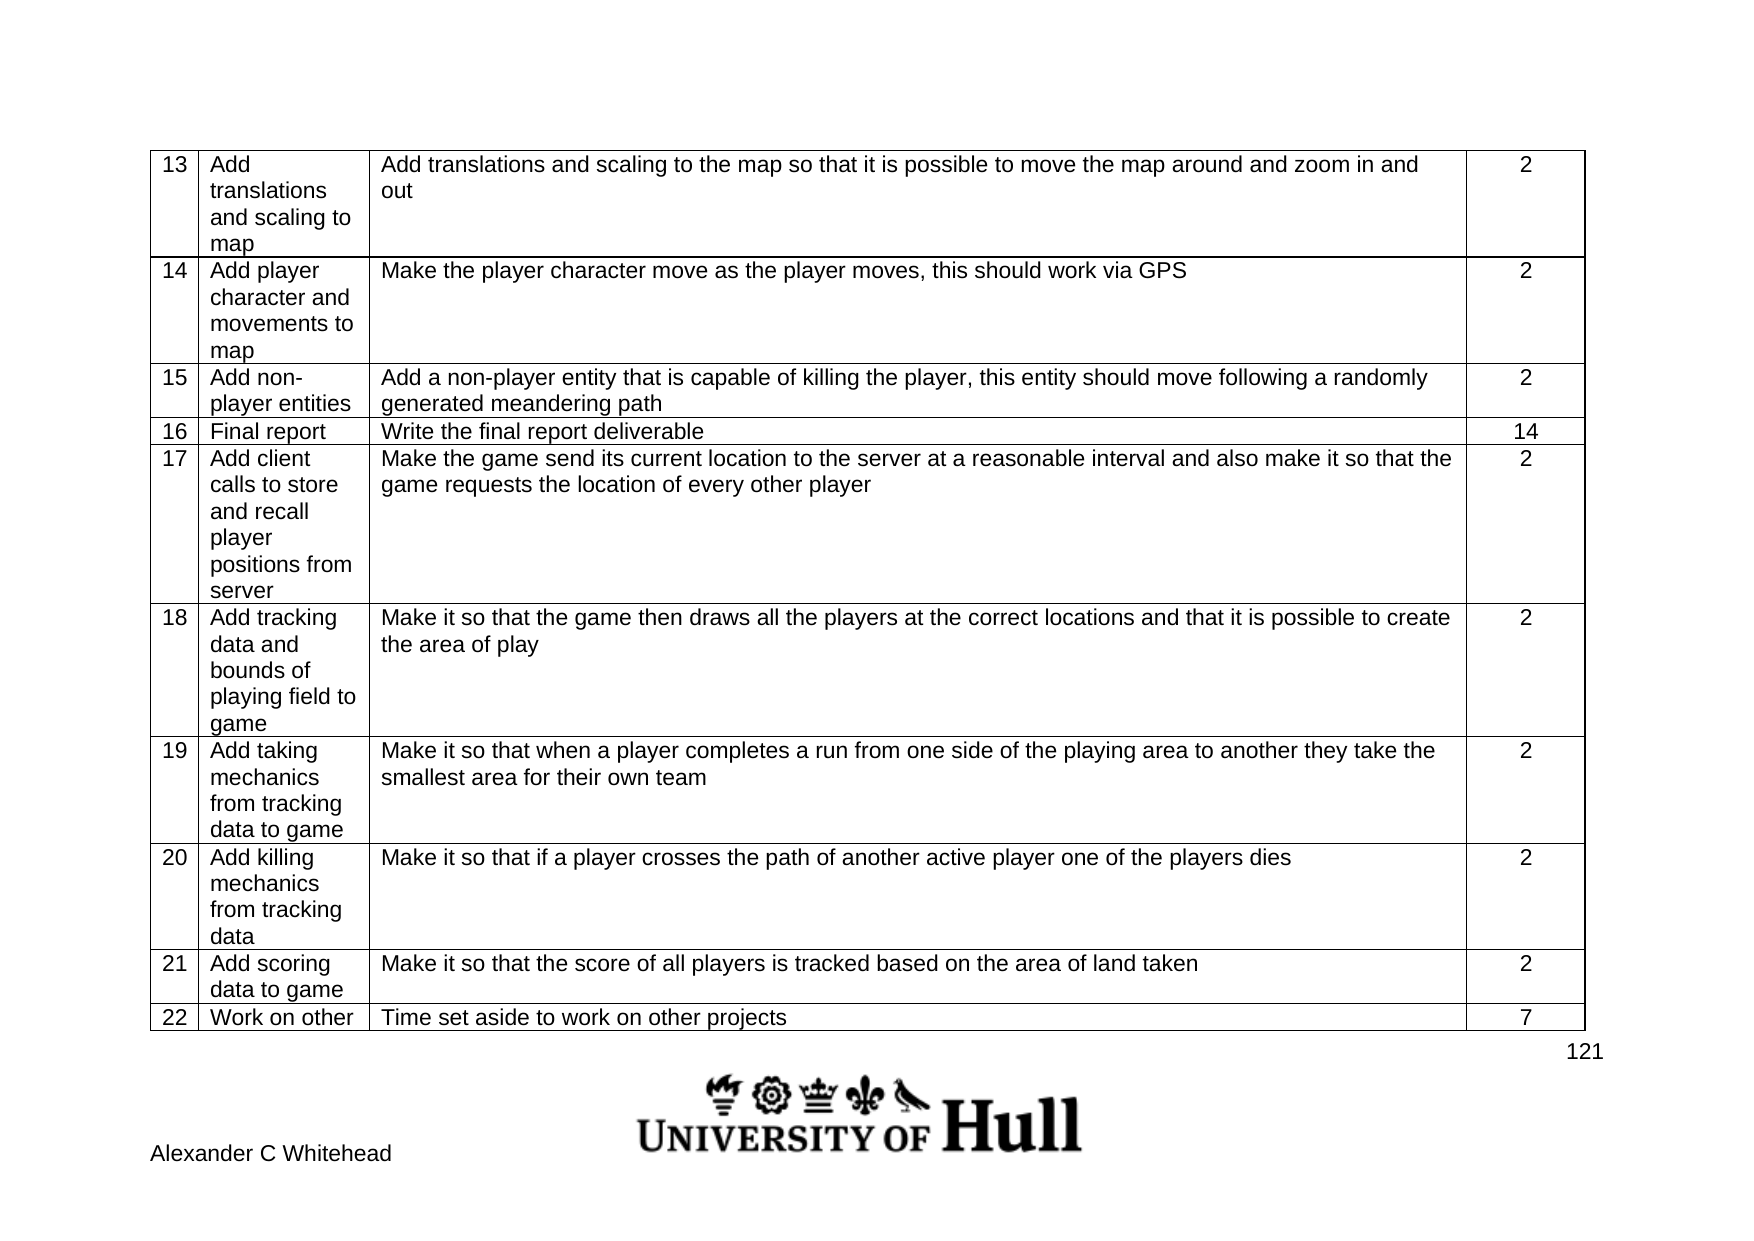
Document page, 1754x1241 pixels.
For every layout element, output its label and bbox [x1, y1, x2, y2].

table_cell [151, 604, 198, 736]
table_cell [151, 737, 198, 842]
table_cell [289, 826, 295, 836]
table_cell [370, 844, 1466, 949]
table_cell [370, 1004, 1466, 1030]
picture [630, 1064, 1091, 1162]
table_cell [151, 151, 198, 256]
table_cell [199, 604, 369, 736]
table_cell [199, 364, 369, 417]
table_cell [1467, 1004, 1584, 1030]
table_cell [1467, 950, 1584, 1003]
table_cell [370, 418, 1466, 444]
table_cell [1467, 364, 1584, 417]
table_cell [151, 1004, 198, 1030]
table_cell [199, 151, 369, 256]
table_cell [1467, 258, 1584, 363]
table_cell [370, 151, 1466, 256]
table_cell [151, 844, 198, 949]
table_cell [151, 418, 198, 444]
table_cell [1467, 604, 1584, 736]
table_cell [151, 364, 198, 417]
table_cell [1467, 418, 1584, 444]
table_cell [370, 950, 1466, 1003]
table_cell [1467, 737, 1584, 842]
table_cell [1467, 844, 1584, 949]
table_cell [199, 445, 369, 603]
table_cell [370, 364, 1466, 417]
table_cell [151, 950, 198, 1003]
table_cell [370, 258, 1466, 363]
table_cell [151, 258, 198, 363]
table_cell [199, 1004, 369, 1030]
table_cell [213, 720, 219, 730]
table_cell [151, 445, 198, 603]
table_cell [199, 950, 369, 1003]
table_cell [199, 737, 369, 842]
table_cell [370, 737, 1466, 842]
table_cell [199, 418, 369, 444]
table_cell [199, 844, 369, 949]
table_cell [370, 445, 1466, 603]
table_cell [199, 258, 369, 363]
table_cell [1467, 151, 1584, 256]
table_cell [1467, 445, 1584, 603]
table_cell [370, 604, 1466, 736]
